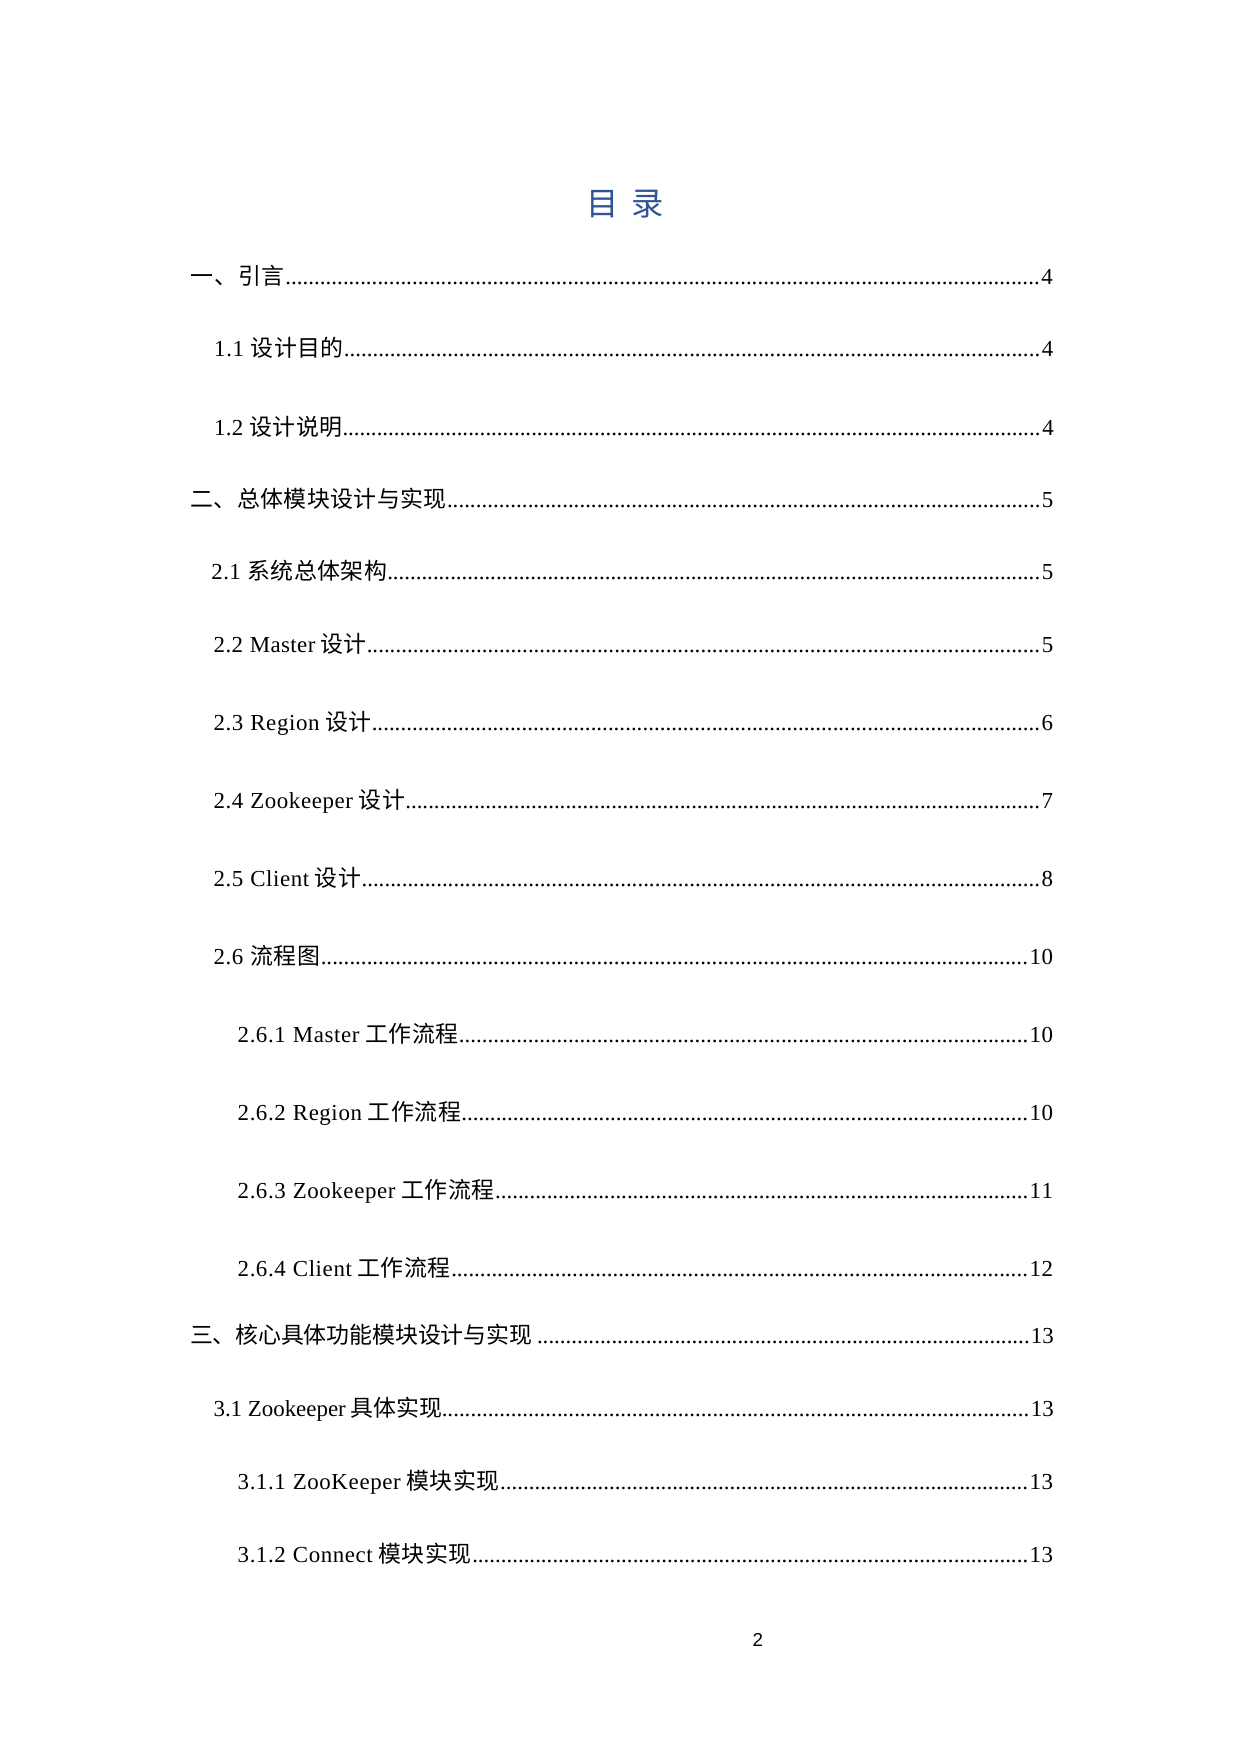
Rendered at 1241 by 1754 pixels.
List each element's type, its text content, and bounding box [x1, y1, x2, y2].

text 1.2 设计说明 4 [214, 408, 1053, 442]
text 目 录 [587, 178, 1053, 225]
text 2.2 Master设计 5 [213, 626, 1053, 659]
text 2.5 Client设计 8 [213, 860, 1053, 893]
text 2.1 系统总体架构 5 [187, 553, 1053, 586]
text 2.4 Zookeeper设计 7 [213, 782, 1053, 815]
text 2.6.3 Zookeeper工作流程 11 [213, 1172, 1053, 1205]
text 3.1 Zookeeper具体实现 13 [213, 1390, 1053, 1423]
text 2.3 Region设计 6 [213, 704, 1053, 737]
text 3.1.1 ZooKeeper模块实现 13 [213, 1463, 1053, 1496]
text 2.6.2 Region工作流程 10 [213, 1094, 1053, 1127]
text 3.1.2 Connect模块实现 13 [213, 1536, 1053, 1569]
text 三、核心具体功能模块设计与实现 13 [190, 1317, 1053, 1350]
text 2.6.1 Master工作流程 10 [213, 1016, 1053, 1049]
text 2.6.4 Client工作流程 12 [213, 1250, 1053, 1283]
text 1.1 设计目的 4 [214, 330, 1053, 363]
text 二、总体模块设计与实现 5 [190, 481, 1053, 514]
text 2.6 流程图 10 [213, 938, 1053, 971]
text 一、引言 4 [190, 258, 1053, 291]
